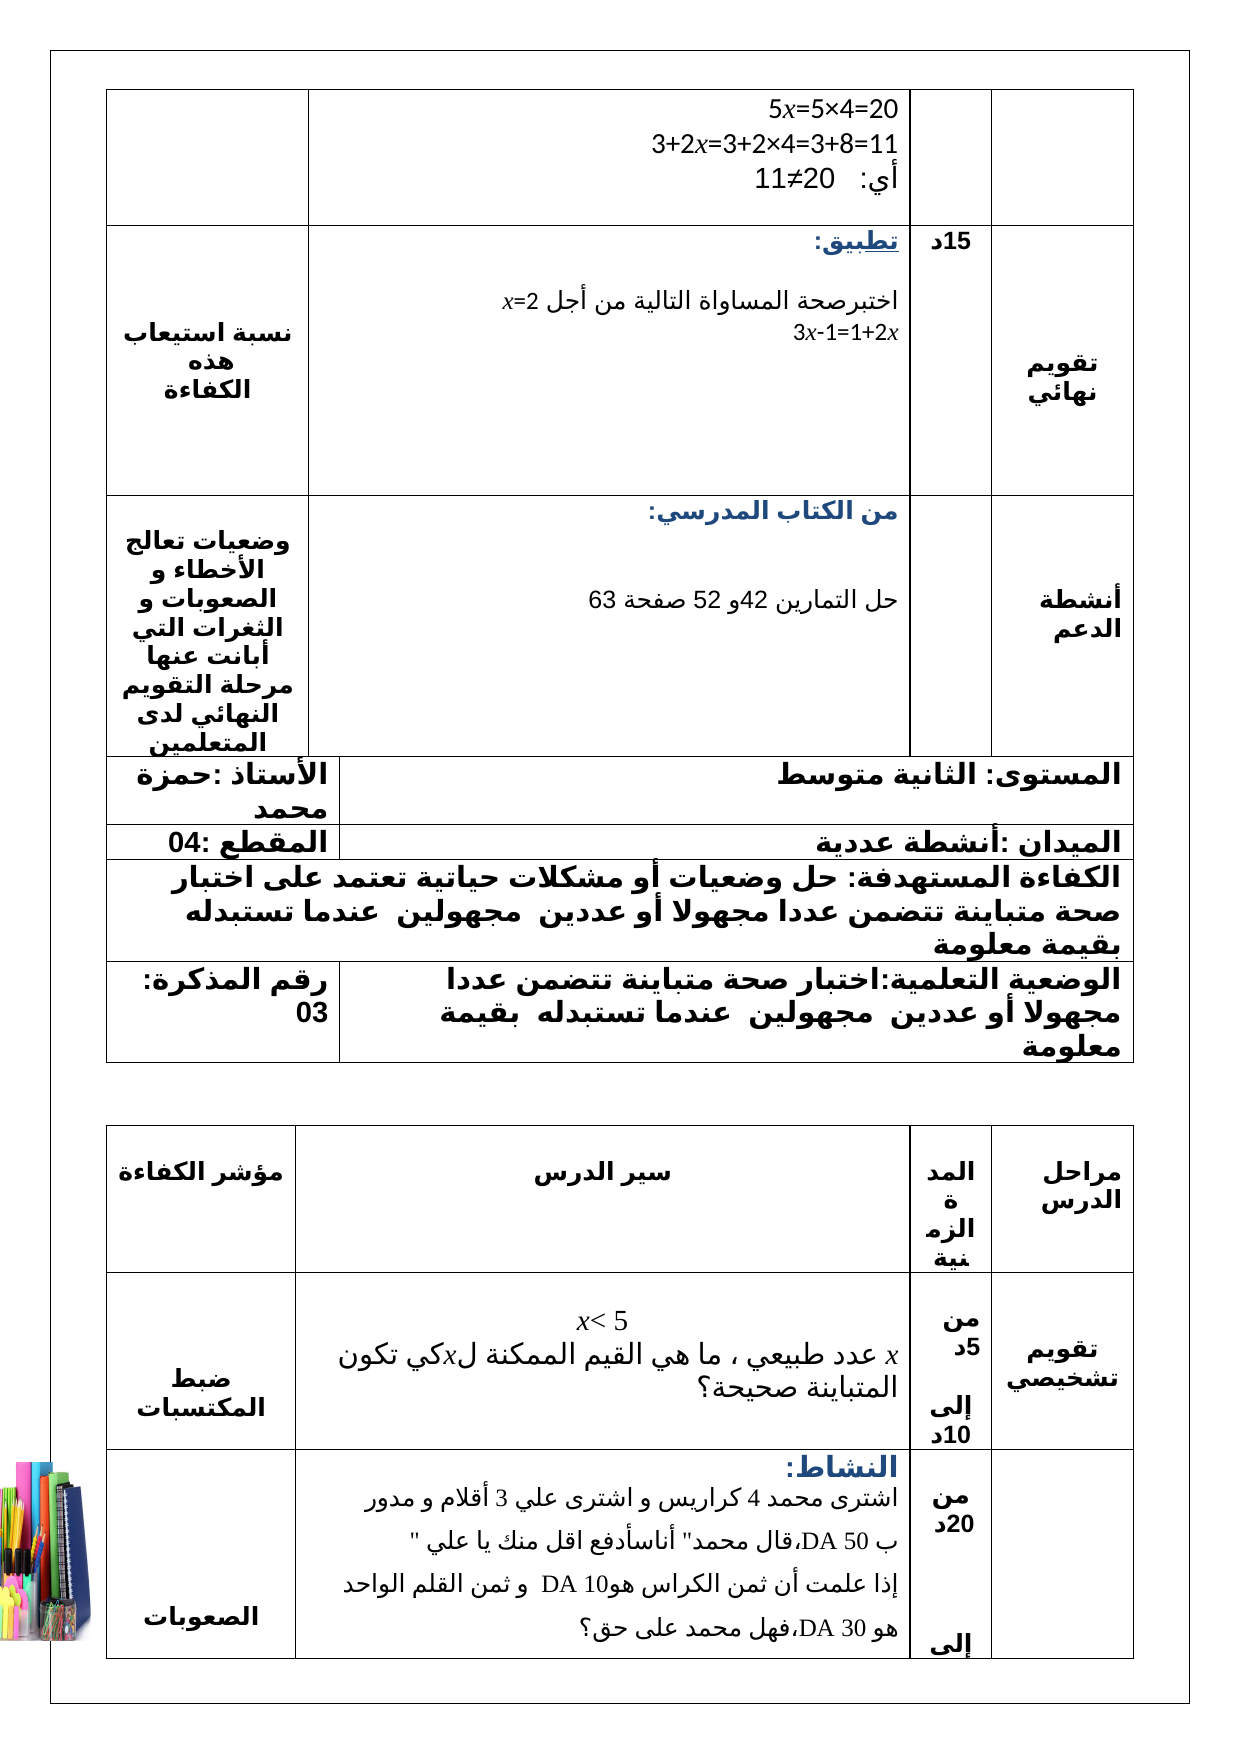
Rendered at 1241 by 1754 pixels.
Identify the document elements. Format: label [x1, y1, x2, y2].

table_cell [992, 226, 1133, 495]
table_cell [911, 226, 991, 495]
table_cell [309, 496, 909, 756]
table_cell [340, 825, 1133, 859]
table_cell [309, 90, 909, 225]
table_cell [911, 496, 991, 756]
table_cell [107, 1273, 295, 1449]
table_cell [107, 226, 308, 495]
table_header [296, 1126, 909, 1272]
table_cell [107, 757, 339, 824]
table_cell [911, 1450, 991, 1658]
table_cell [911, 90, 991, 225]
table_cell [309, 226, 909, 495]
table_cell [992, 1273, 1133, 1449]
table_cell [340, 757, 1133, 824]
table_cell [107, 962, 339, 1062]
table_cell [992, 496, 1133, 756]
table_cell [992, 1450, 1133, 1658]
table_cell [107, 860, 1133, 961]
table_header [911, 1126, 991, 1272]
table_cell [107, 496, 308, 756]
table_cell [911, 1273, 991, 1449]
picture [0, 1462, 93, 1641]
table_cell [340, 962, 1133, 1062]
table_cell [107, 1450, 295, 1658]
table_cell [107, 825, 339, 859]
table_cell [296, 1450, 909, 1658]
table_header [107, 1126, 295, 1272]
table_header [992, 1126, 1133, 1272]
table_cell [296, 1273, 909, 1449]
